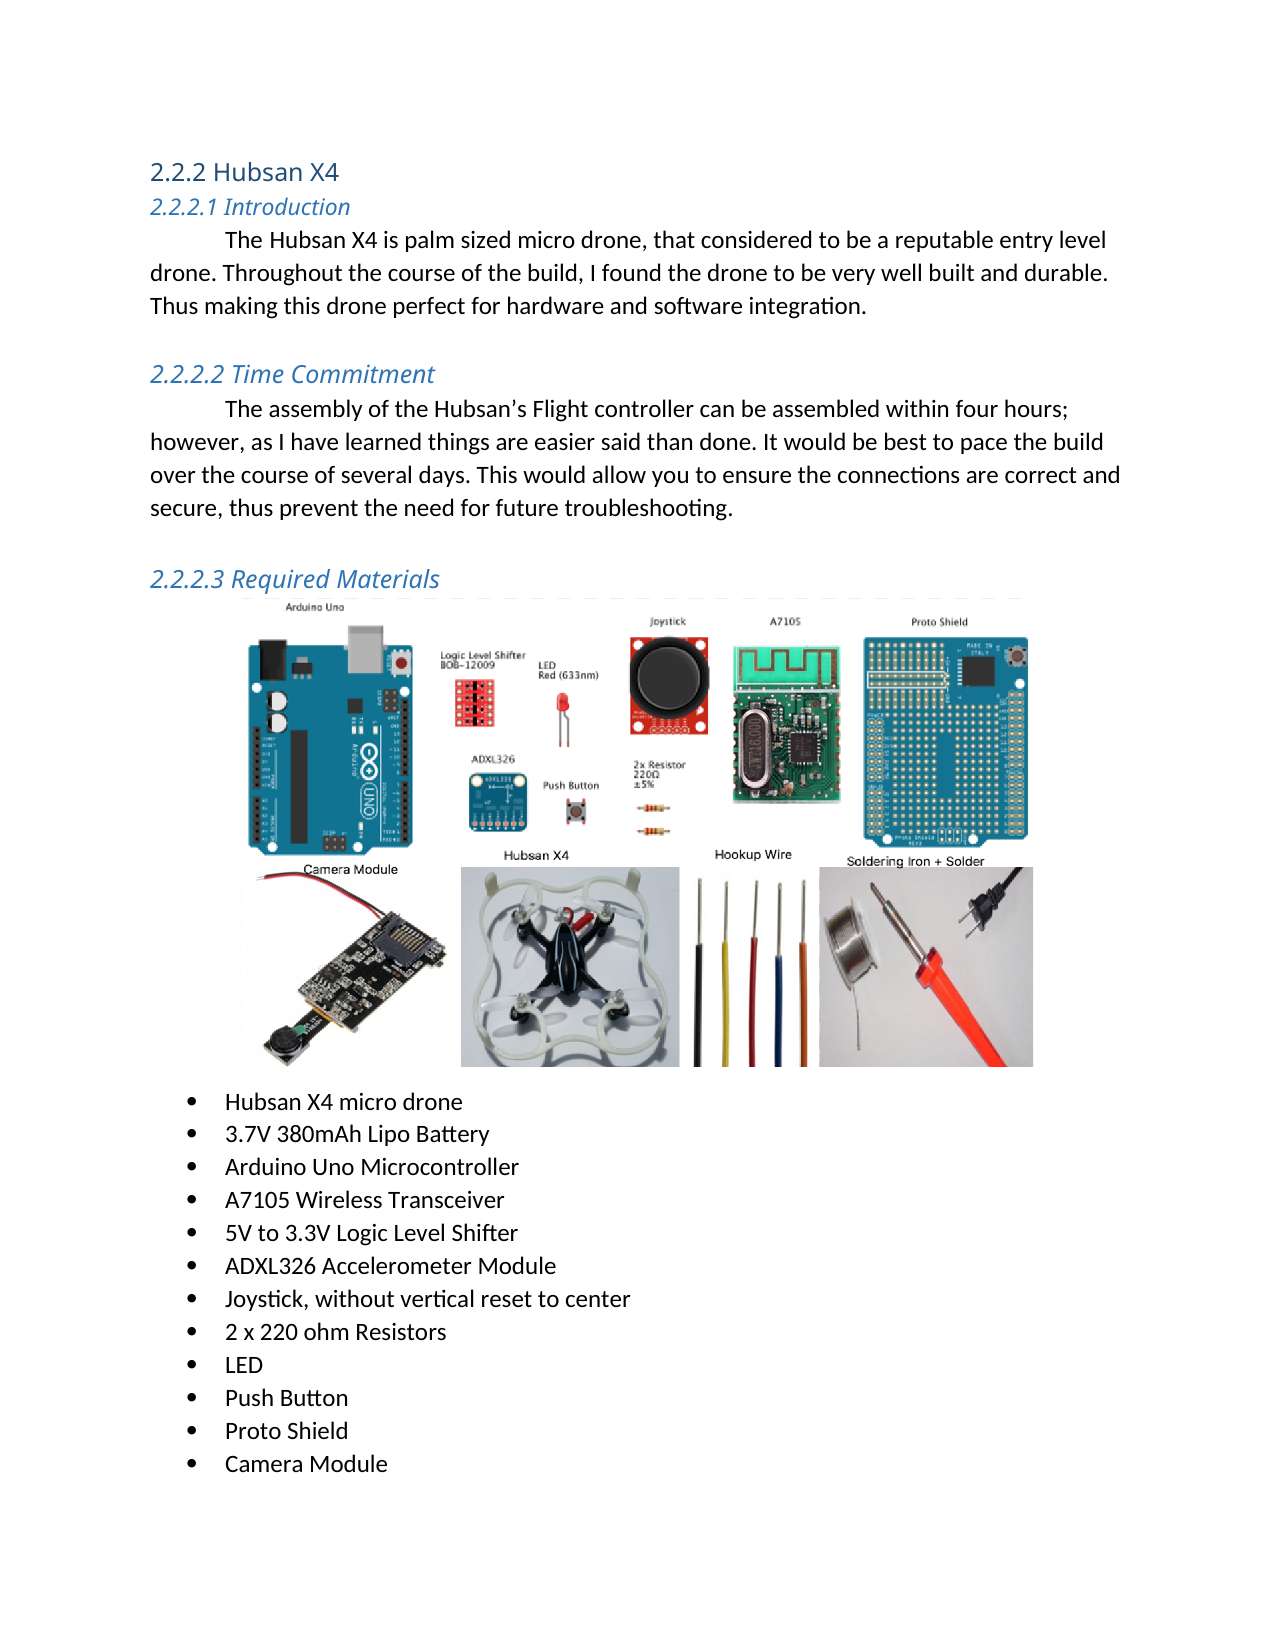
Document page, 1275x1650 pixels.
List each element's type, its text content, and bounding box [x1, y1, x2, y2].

text The Hubsan X4 is palm sized micro drone, that considered to be a reputable entry level drone. Throughout the course of the build, I found the drone to be very well built and durable. Thus making this drone perfect for hardware and software integration. [150, 225, 1125, 321]
list Hubsan X4 micro drone [187, 1086, 1125, 1116]
picture [241, 598, 1034, 1067]
list Joystick, without vertical reset to center [187, 1283, 1125, 1314]
list Camera Module [187, 1448, 1125, 1478]
list ADXL326 Accelerometer Module [187, 1250, 1125, 1281]
list 2 x 220 ohm Resistors [187, 1316, 1125, 1347]
subtitle 2.2.2 Hubsan X4 [150, 154, 1125, 188]
text 2.2.2.3 Required Materials [150, 562, 1125, 596]
list Arduino Uno Microcontroller [187, 1152, 1125, 1182]
list Push Button [187, 1382, 1125, 1412]
text 2.2.2.1 Introduction [150, 191, 1125, 222]
list LED [187, 1349, 1125, 1379]
list 3.7V 380mAh Lipo Battery [187, 1119, 1125, 1149]
list A7105 Wireless Transceiver [187, 1184, 1125, 1215]
text The assembly of the Hubsan’s Flight controller can be assembled within four hours; however, as I have learned things are easier said than done. It would be best to pace the build over the course of several days. This would allow you to ensure the connections are correct and secure, thus prevent the need for future troubleshooting. [150, 393, 1125, 522]
text 2.2.2.2 Time Commitment [150, 356, 1125, 390]
list Proto Shield [187, 1415, 1125, 1445]
list 5V to 3.3V Logic Level Shifter [187, 1217, 1125, 1248]
